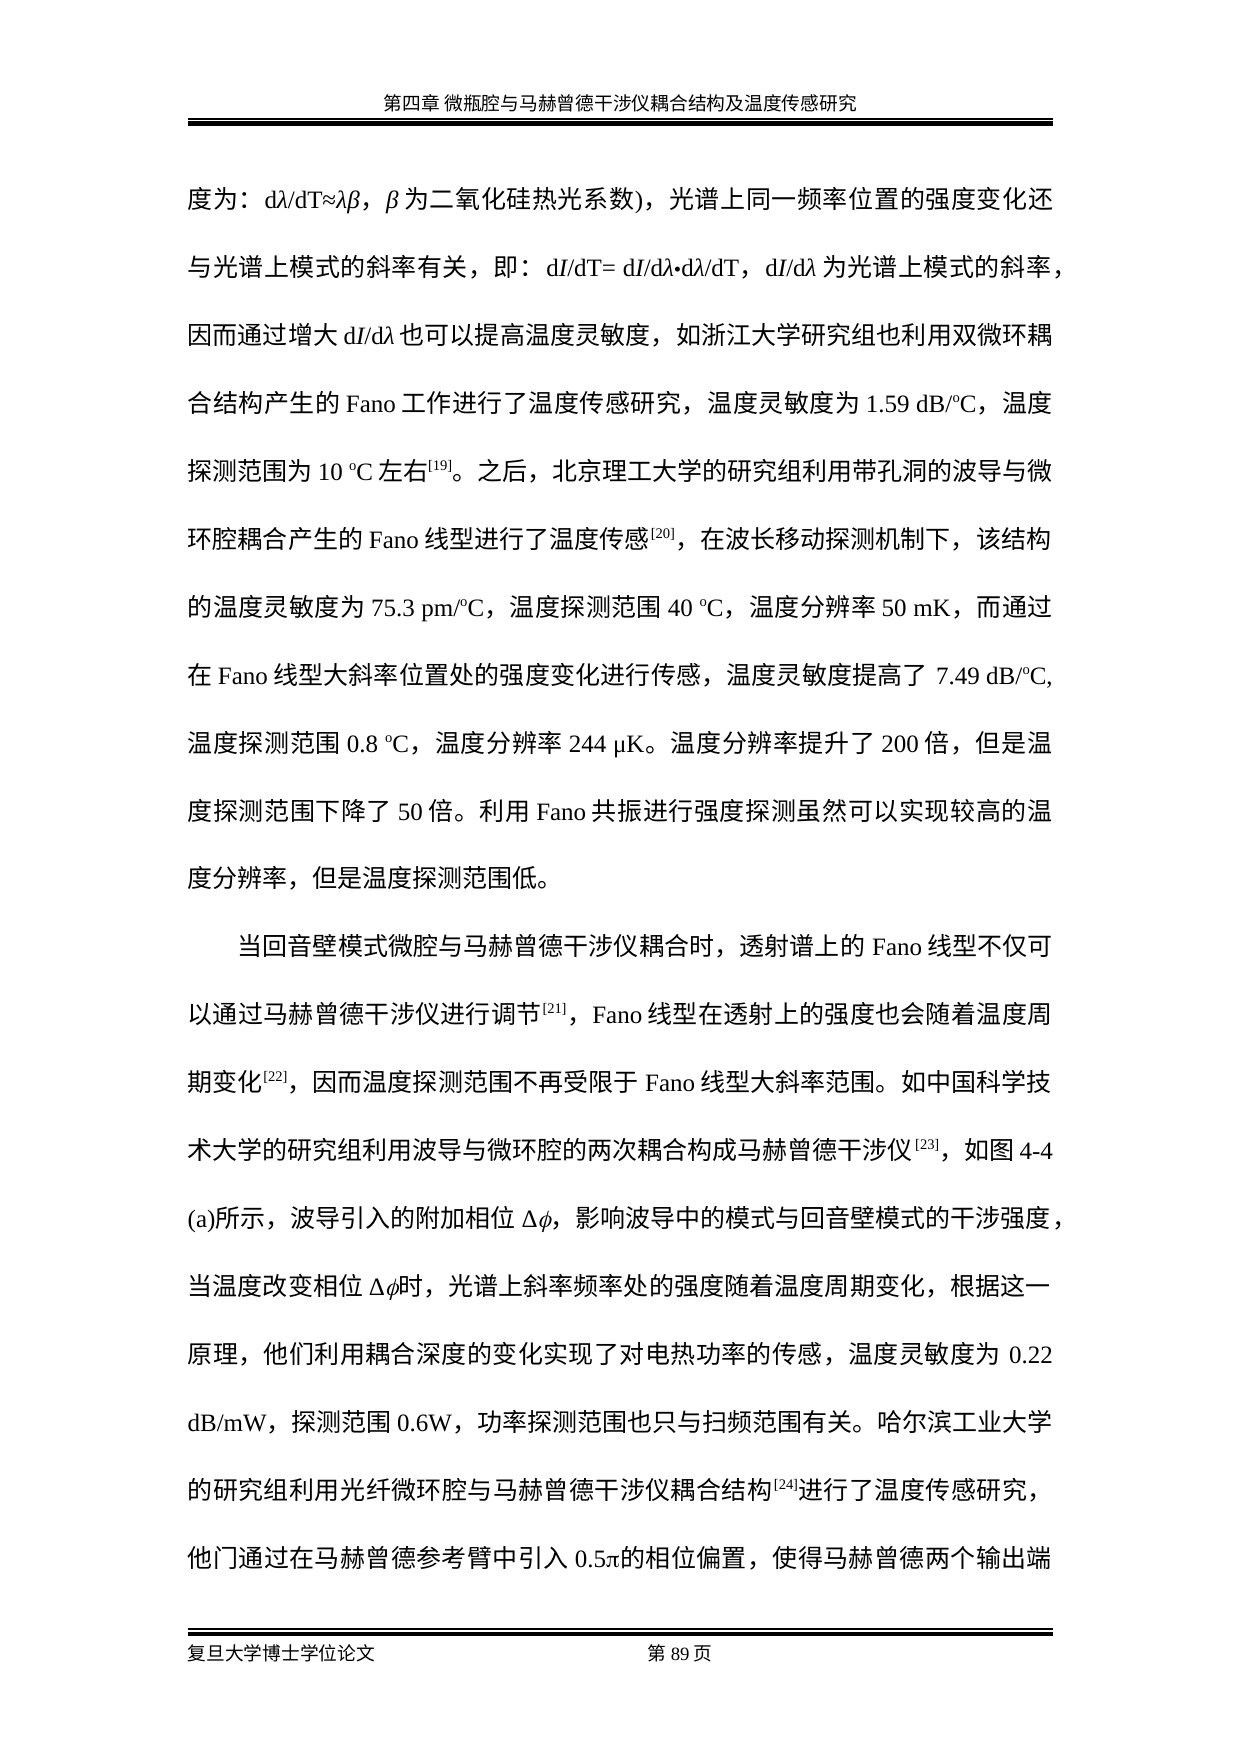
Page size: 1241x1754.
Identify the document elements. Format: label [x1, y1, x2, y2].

text [187, 911, 1053, 1590]
text [187, 164, 1053, 911]
